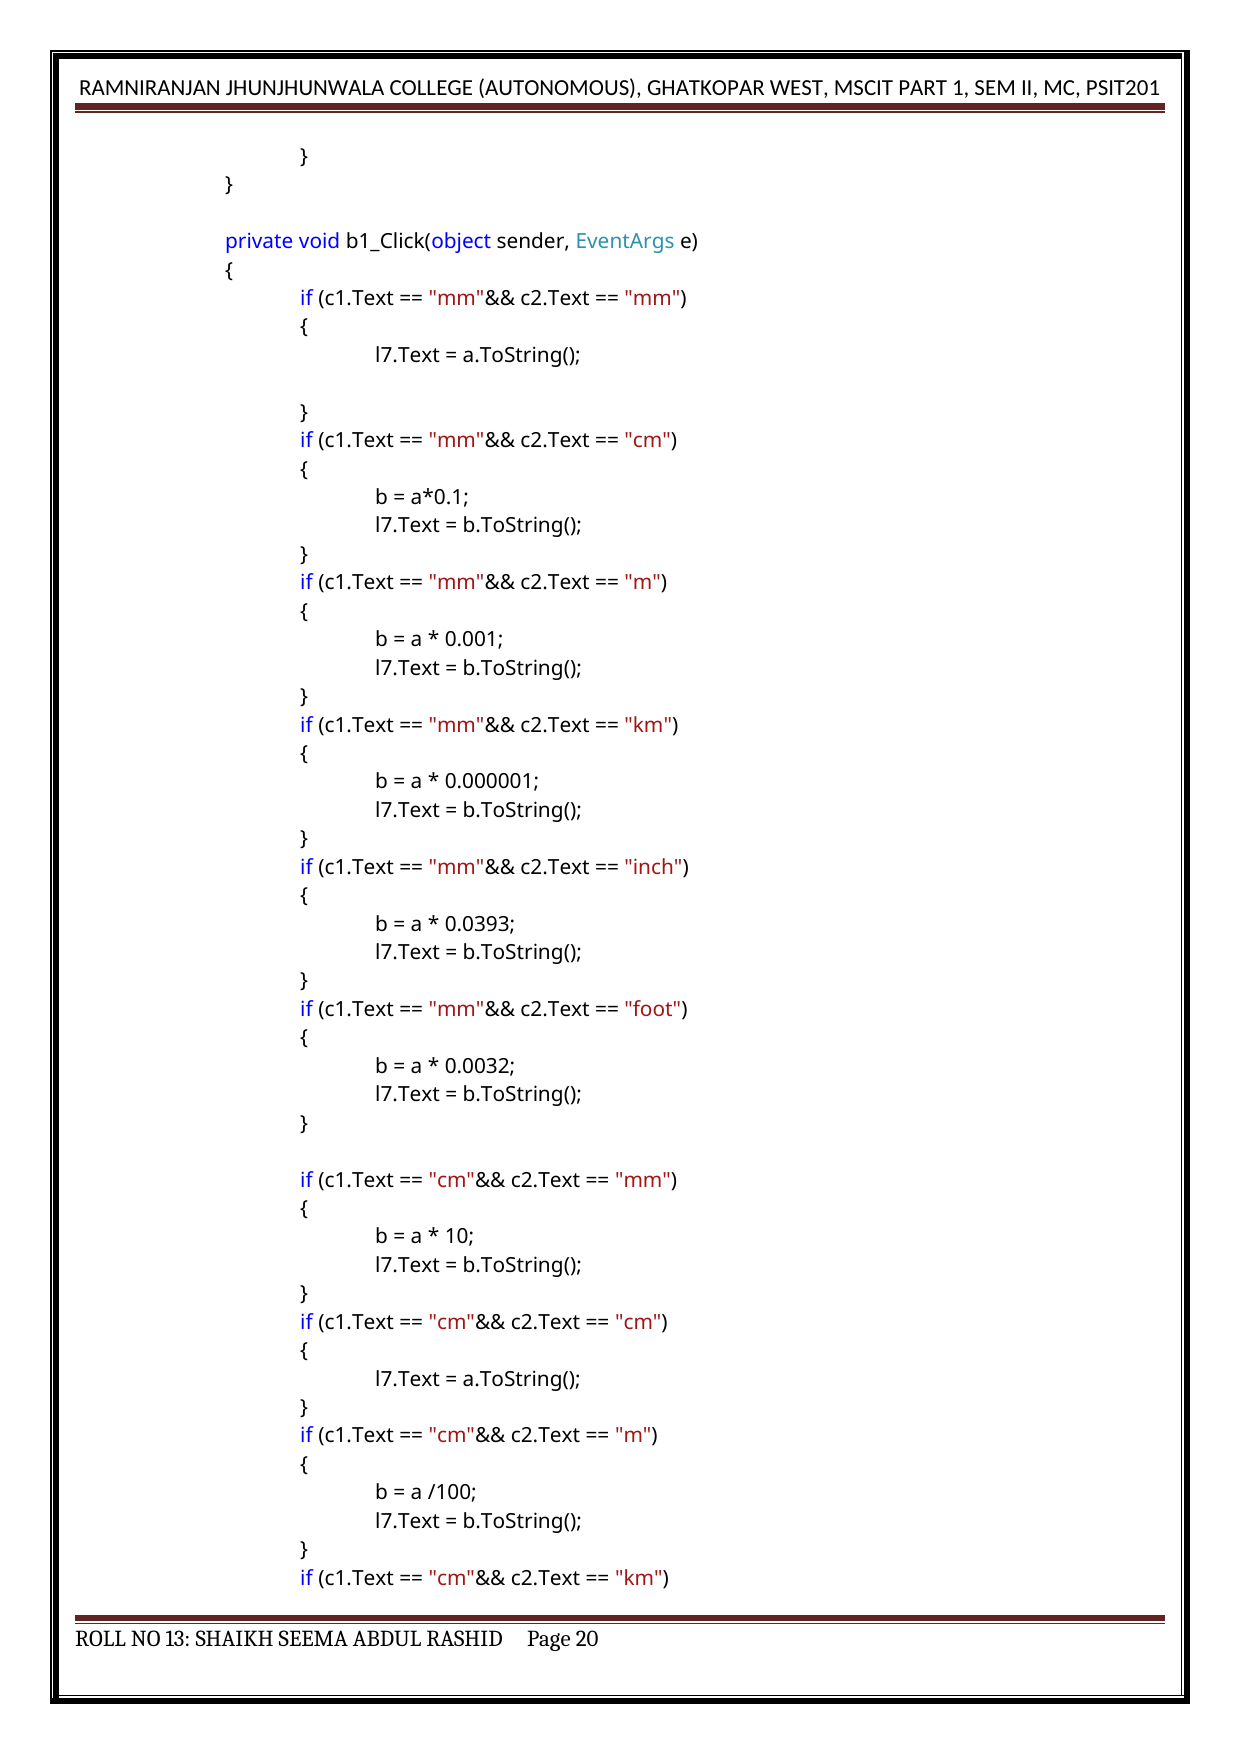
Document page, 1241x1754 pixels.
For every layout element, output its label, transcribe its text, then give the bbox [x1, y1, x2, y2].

text if (c1.Text == "cm"&& c2.Text == "mm") [300, 1165, 1165, 1193]
text l7.Text = a.ToString(); [300, 340, 1165, 368]
text if (c1.Text == "cm"&& c2.Text == "m") [300, 1421, 1165, 1449]
text } [300, 397, 1165, 425]
text { [300, 1193, 1165, 1222]
text { [300, 1335, 1165, 1364]
text } [150, 169, 1165, 198]
text l7.Text = b.ToString(); [300, 1506, 1165, 1534]
text private void b1_Click(object sender, EventArgs e) [150, 226, 1165, 255]
text { [300, 1449, 1165, 1477]
text } [300, 681, 1165, 710]
text b = a * 0.001; [300, 624, 1165, 653]
text l7.Text = b.ToString(); [300, 511, 1165, 539]
text l7.Text = b.ToString(); [300, 1079, 1165, 1108]
text if (c1.Text == "mm"&& c2.Text == "foot") [300, 994, 1165, 1022]
text b = a * 0.0032; [300, 1051, 1165, 1079]
text } [300, 823, 1165, 852]
text { [300, 596, 1165, 624]
text } [300, 1534, 1165, 1563]
text { [300, 1022, 1165, 1051]
text if (c1.Text == "cm"&& c2.Text == "cm") [300, 1307, 1165, 1335]
text if (c1.Text == "mm"&& c2.Text == "km") [300, 710, 1165, 738]
text } [300, 1108, 1165, 1136]
text l7.Text = b.ToString(); [300, 795, 1165, 823]
text l7.Text = b.ToString(); [300, 1250, 1165, 1278]
text b = a * 0.0393; [300, 909, 1165, 937]
text { [300, 880, 1165, 909]
text b = a * 0.000001; [300, 767, 1165, 795]
text if (c1.Text == "mm"&& c2.Text == "m") [300, 567, 1165, 596]
text l7.Text = b.ToString(); [300, 937, 1165, 966]
text b = a /100; [300, 1477, 1165, 1506]
text { [300, 454, 1165, 482]
text } [300, 1392, 1165, 1421]
text } [300, 966, 1165, 994]
text b = a * 10; [300, 1222, 1165, 1250]
text if (c1.Text == "cm"&& c2.Text == "km") [300, 1563, 1165, 1591]
text } [300, 141, 1165, 169]
text b = a*0.1; [300, 482, 1165, 511]
text if (c1.Text == "mm"&& c2.Text == "inch") [300, 852, 1165, 880]
text } [300, 539, 1165, 567]
text if (c1.Text == "mm"&& c2.Text == "cm") [300, 425, 1165, 454]
text l7.Text = b.ToString(); [300, 653, 1165, 681]
text l7.Text = a.ToString(); [300, 1364, 1165, 1392]
text { [300, 312, 1165, 340]
text { [300, 738, 1165, 767]
text } [300, 1278, 1165, 1307]
text if (c1.Text == "mm"&& c2.Text == "mm") [300, 283, 1165, 312]
text { [150, 255, 1165, 283]
